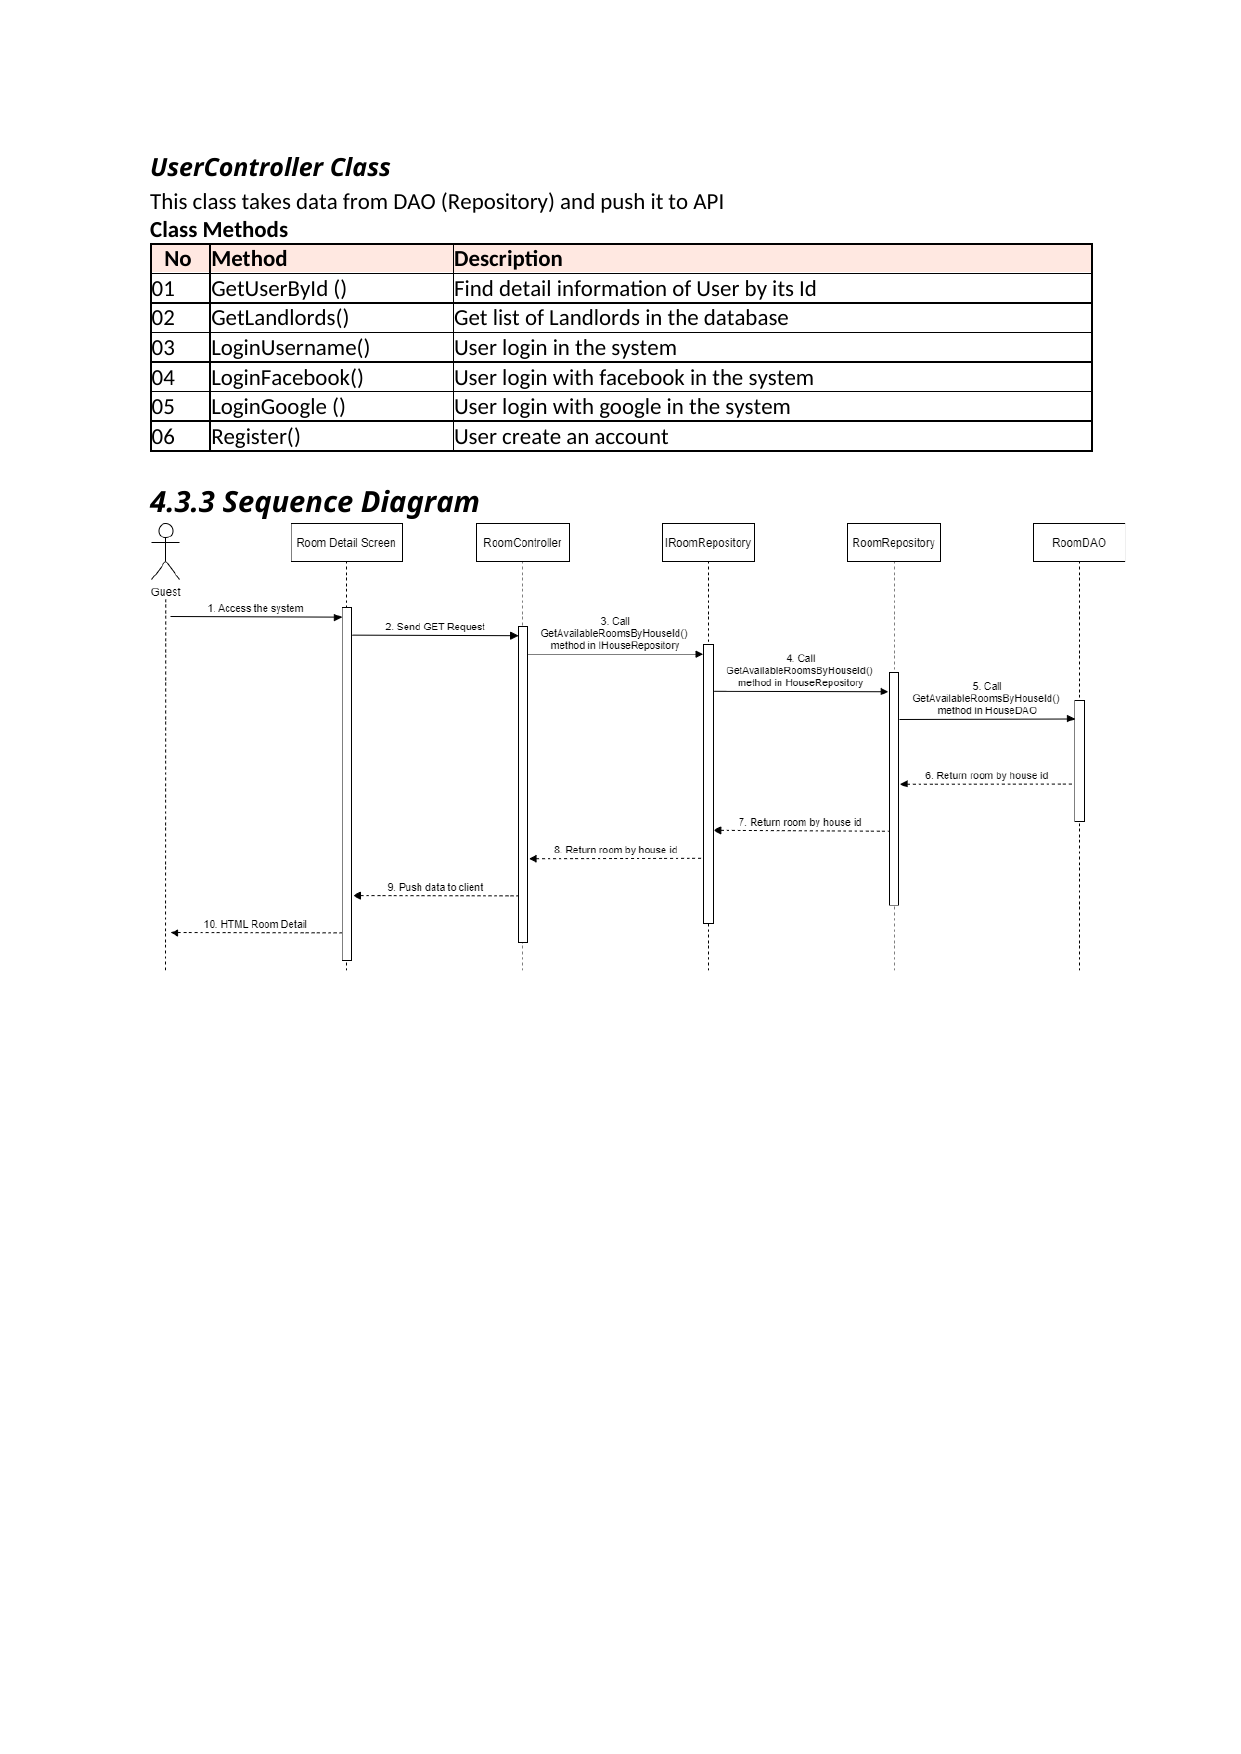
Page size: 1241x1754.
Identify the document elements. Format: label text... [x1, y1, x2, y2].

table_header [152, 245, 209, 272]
picture [150, 523, 1125, 971]
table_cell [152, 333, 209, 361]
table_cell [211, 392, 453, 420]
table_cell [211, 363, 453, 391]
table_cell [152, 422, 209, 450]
text Class Methods [150, 215, 1093, 243]
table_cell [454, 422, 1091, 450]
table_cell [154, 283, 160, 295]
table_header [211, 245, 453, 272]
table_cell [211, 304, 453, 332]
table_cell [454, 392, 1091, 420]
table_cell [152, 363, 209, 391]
text This class takes data from DAO (Repository) and push it to API [150, 187, 1093, 215]
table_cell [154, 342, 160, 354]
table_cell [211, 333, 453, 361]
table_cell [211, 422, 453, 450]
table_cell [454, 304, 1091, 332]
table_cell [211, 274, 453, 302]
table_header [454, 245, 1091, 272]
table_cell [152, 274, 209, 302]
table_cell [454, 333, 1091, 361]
subtitle UserController Class [150, 150, 1093, 184]
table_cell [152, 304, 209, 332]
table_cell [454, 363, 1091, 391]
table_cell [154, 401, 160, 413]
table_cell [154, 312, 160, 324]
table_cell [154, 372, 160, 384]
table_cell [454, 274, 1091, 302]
subtitle 4.3.3 Sequence Diagram [150, 481, 1093, 521]
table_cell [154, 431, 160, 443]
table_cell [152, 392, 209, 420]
